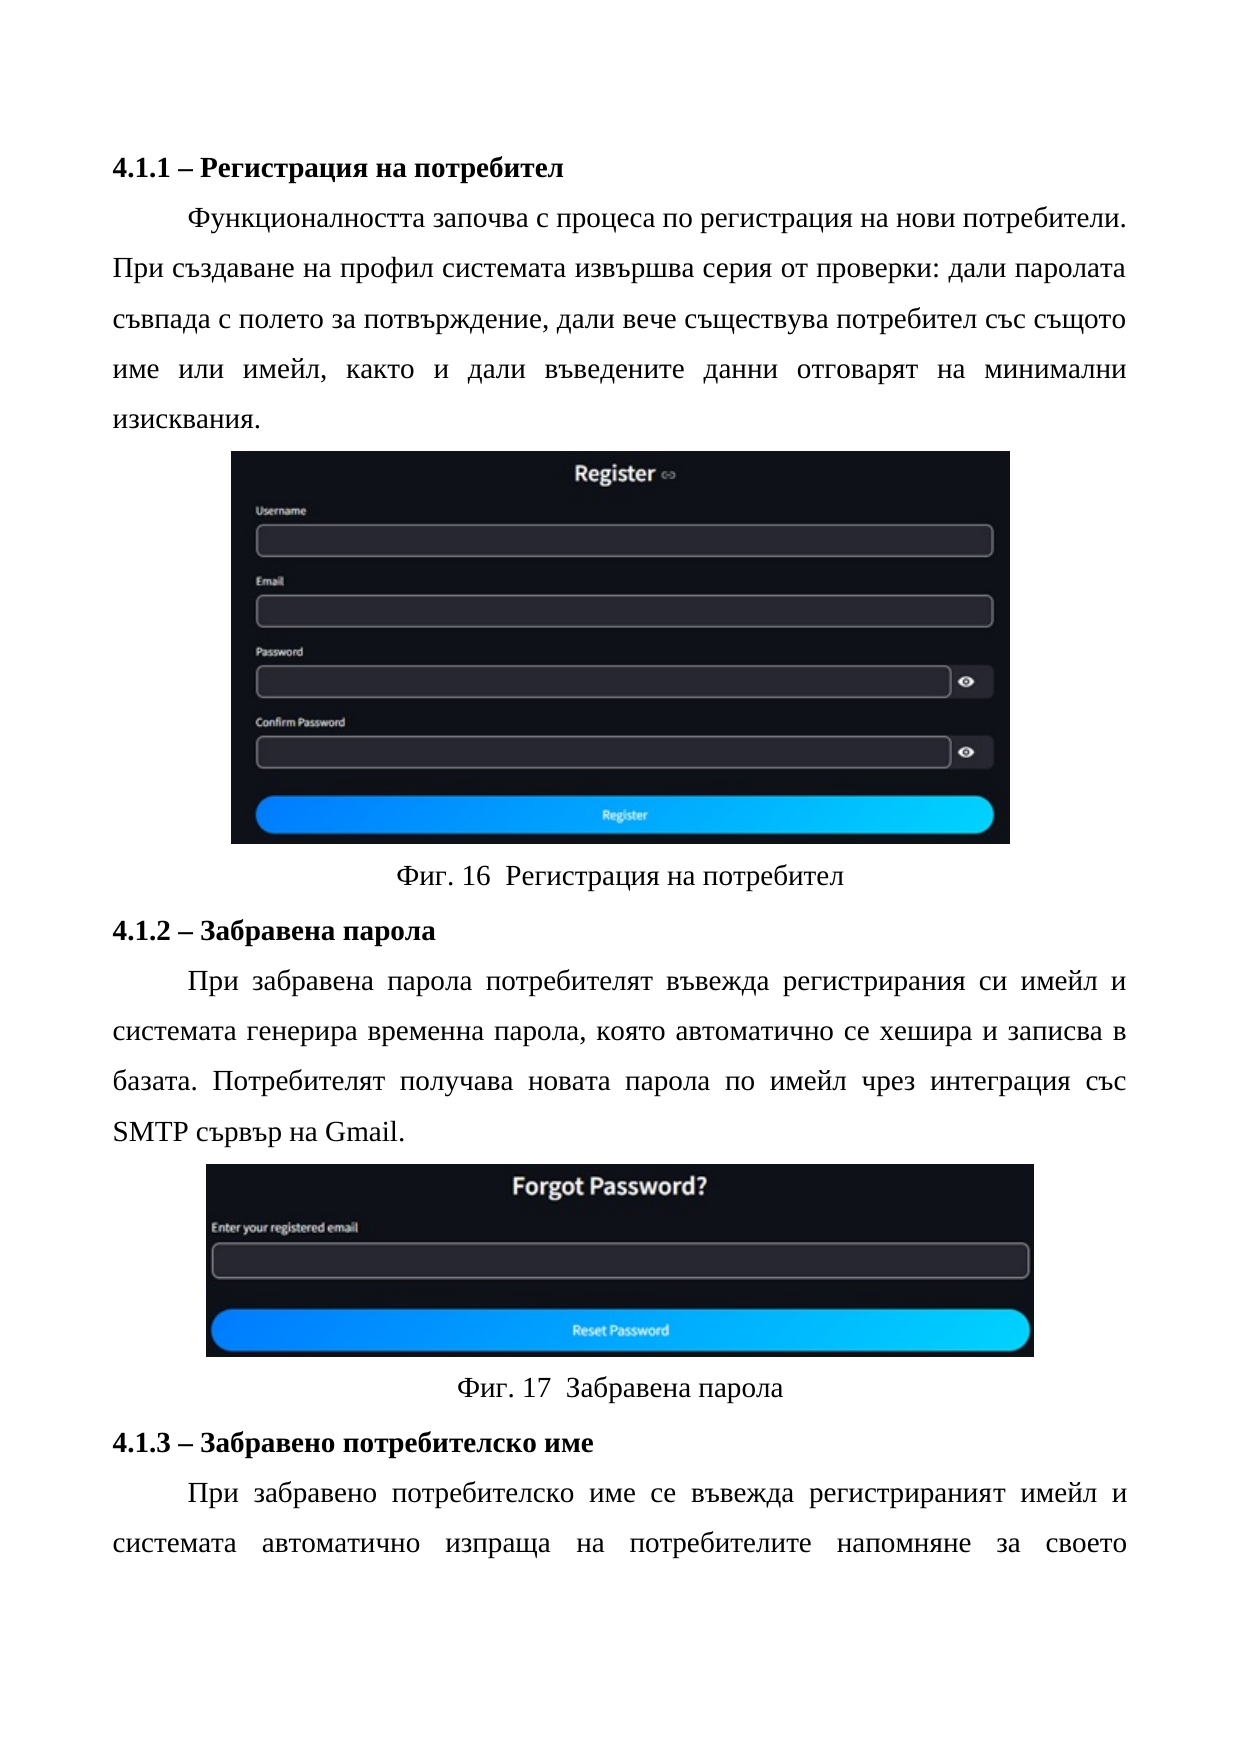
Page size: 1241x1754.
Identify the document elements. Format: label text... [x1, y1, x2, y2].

picture [231, 451, 1010, 844]
subtitle 4.1.1 – Регистрация на потребител [112, 150, 1128, 183]
picture [206, 1164, 1034, 1357]
text Фиг. 17 Забравена парола [112, 1370, 1128, 1404]
text Функционалността започва с процеса по регистрация на нови потребители. При създаване на профил системата извършва серия от проверки: дали паролата съвпада с полето за потвърждение, дали вече съществува потребител със същото име или имейл, както и дали въведените данни отговарят на минимални изисквания. [112, 200, 1128, 435]
text Фиг. 16 Регистрация на потребител [112, 858, 1128, 892]
text При забравена парола потребителят въвежда регистрирания си имейл и системата генерира временна парола, която автоматично се хешира и записва в базата. Потребителят получава новата парола по имейл чрез интеграция със SMTP сървър на Gmail. [112, 963, 1128, 1147]
subtitle 4.1.2 – Забравена парола [112, 913, 1128, 946]
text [112, 1475, 1128, 1559]
subtitle 4.1.3 – Забравенo потребителско име [112, 1425, 1128, 1458]
